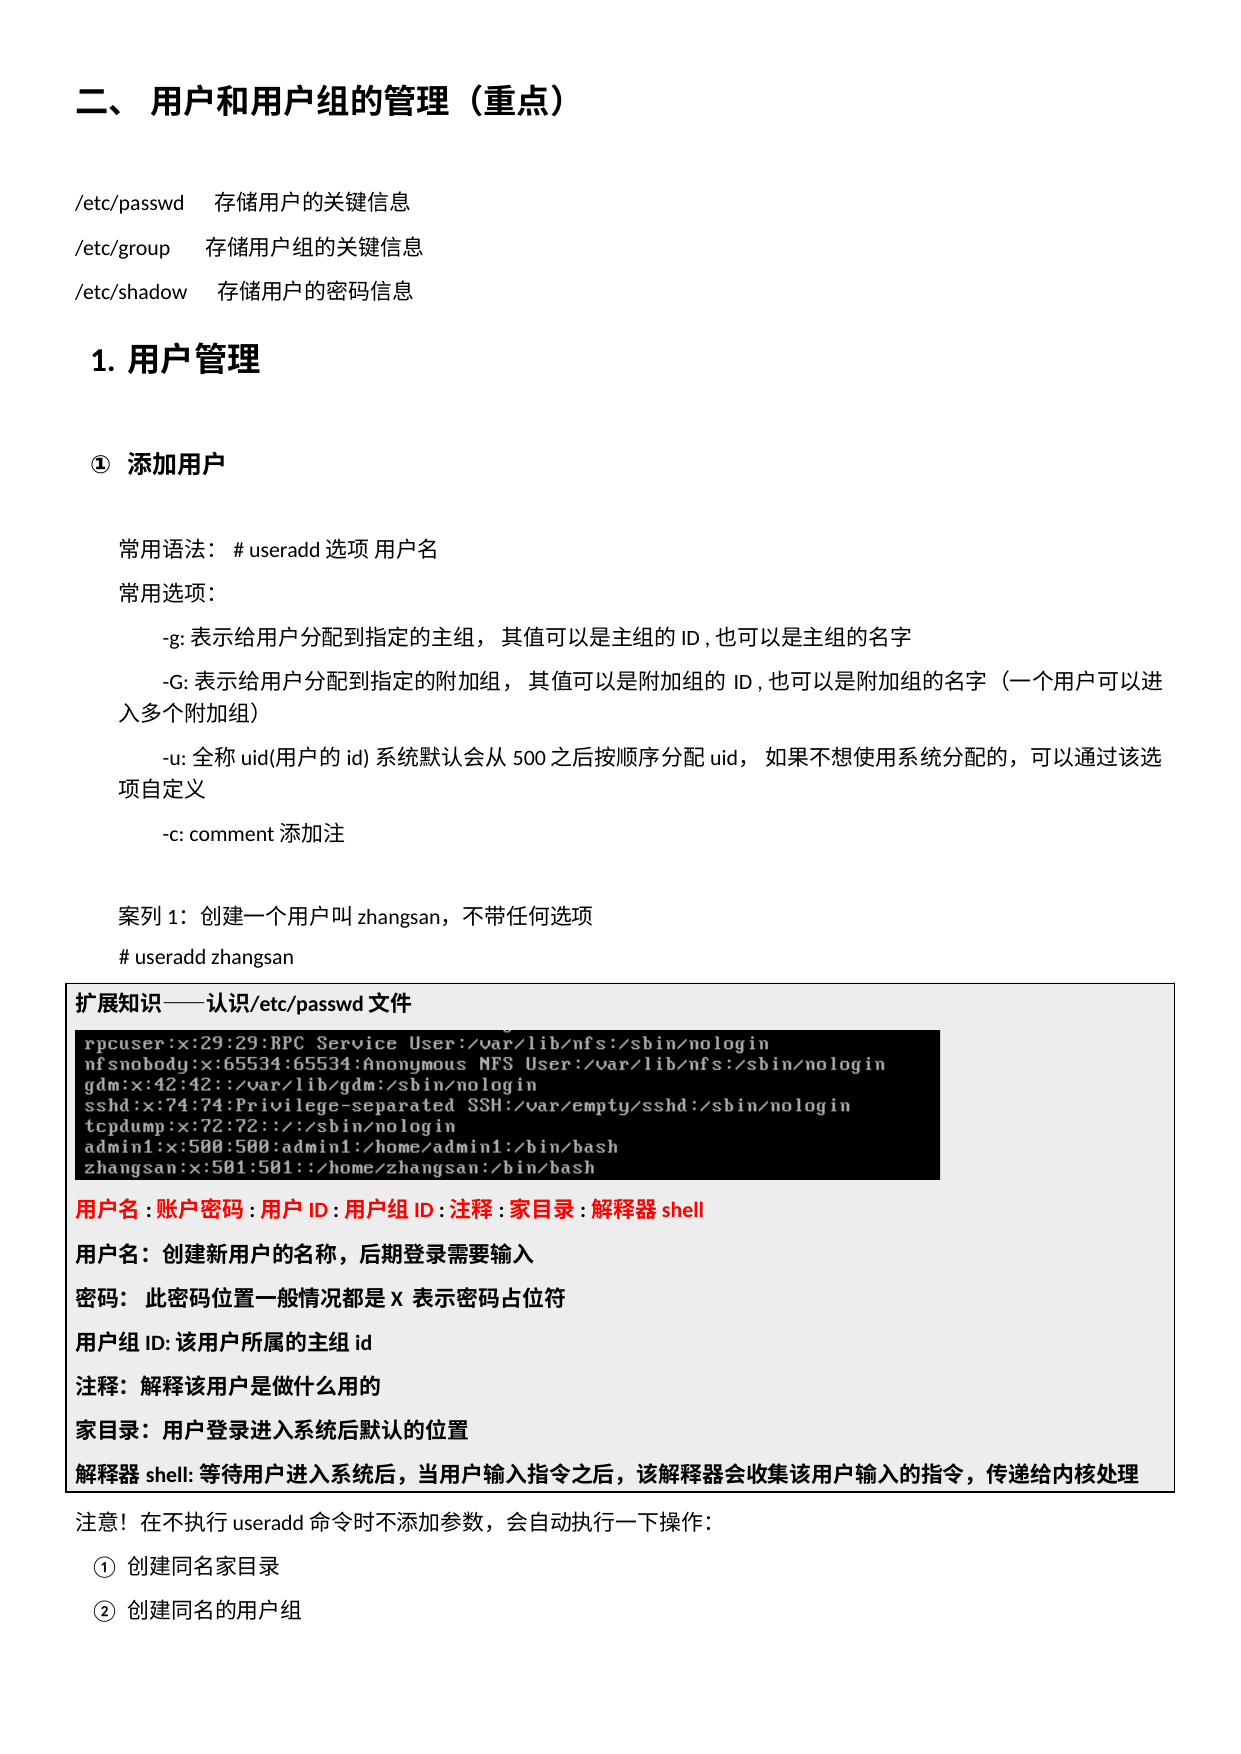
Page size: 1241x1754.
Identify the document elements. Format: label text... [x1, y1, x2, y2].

text -g: 表示给用户分配到指定的主组， 其值可以是主组的ID , 也可以是主组的名字 [119, 620, 1165, 652]
subtitle 添加用户 [90, 445, 1165, 481]
text -c: comment 添加注 [119, 816, 1165, 847]
text 常用选项： [119, 576, 1165, 607]
list 创建同名家目录 [90, 1549, 1165, 1581]
picture [75, 1030, 941, 1180]
text 扩展知识——认识/etc/passwd文件 [67, 984, 1174, 1018]
text 常用语法： # useradd 选项 用户名 [119, 532, 1165, 563]
text -u: 全称uid(用户的id) 系统默认会从500之后按顺序分配uid， 如果不想使用系统分配的，可以通过该选项自定义 [119, 740, 1165, 803]
text /etc/shadow 存储用户的密码信息 [75, 274, 1165, 305]
text 案列1：创建一个用户叫zhangsan，不带任何选项 [119, 899, 1165, 931]
text 注释：解释该用户是做什么用的 [67, 1365, 1174, 1401]
text 密码： 此密码位置一般情况都是X 表示密码占位符 [67, 1277, 1174, 1312]
subtitle 用户和用户组的管理（重点） [75, 75, 1165, 123]
text -G: 表示给用户分配到指定的附加组， 其值可以是附加组的ID , 也可以是附加组的名字（一个用户可以进入多个附加组） [119, 664, 1165, 727]
text 用户名 : 账户密码 : 用户ID : 用户组ID : 注释 : 家目录 : 解释器 shell [67, 1189, 1174, 1224]
text /etc/passwd 存储用户的关键信息 [75, 185, 1165, 217]
text 用户组ID: 该用户所属的主组id [67, 1321, 1174, 1357]
text # useradd zhangsan [119, 943, 1165, 970]
list 创建同名的用户组 [90, 1593, 1165, 1625]
text 用户名：创建新用户的名称，后期登录需要输入 [67, 1233, 1174, 1268]
subtitle 用户管理 [90, 332, 1165, 381]
text /etc/group 存储用户组的关键信息 [75, 229, 1165, 261]
text 解释器 shell: 等待用户进入系统后，当用户输入指令之后，该解释器会收集该用户输入的指令，传递给内核处理 [67, 1454, 1174, 1491]
text 注意！在不执行useradd 命令时不添加参数，会自动执行一下操作： [75, 1505, 1165, 1537]
text 家目录：用户登录进入系统后默认的位置 [67, 1409, 1174, 1445]
